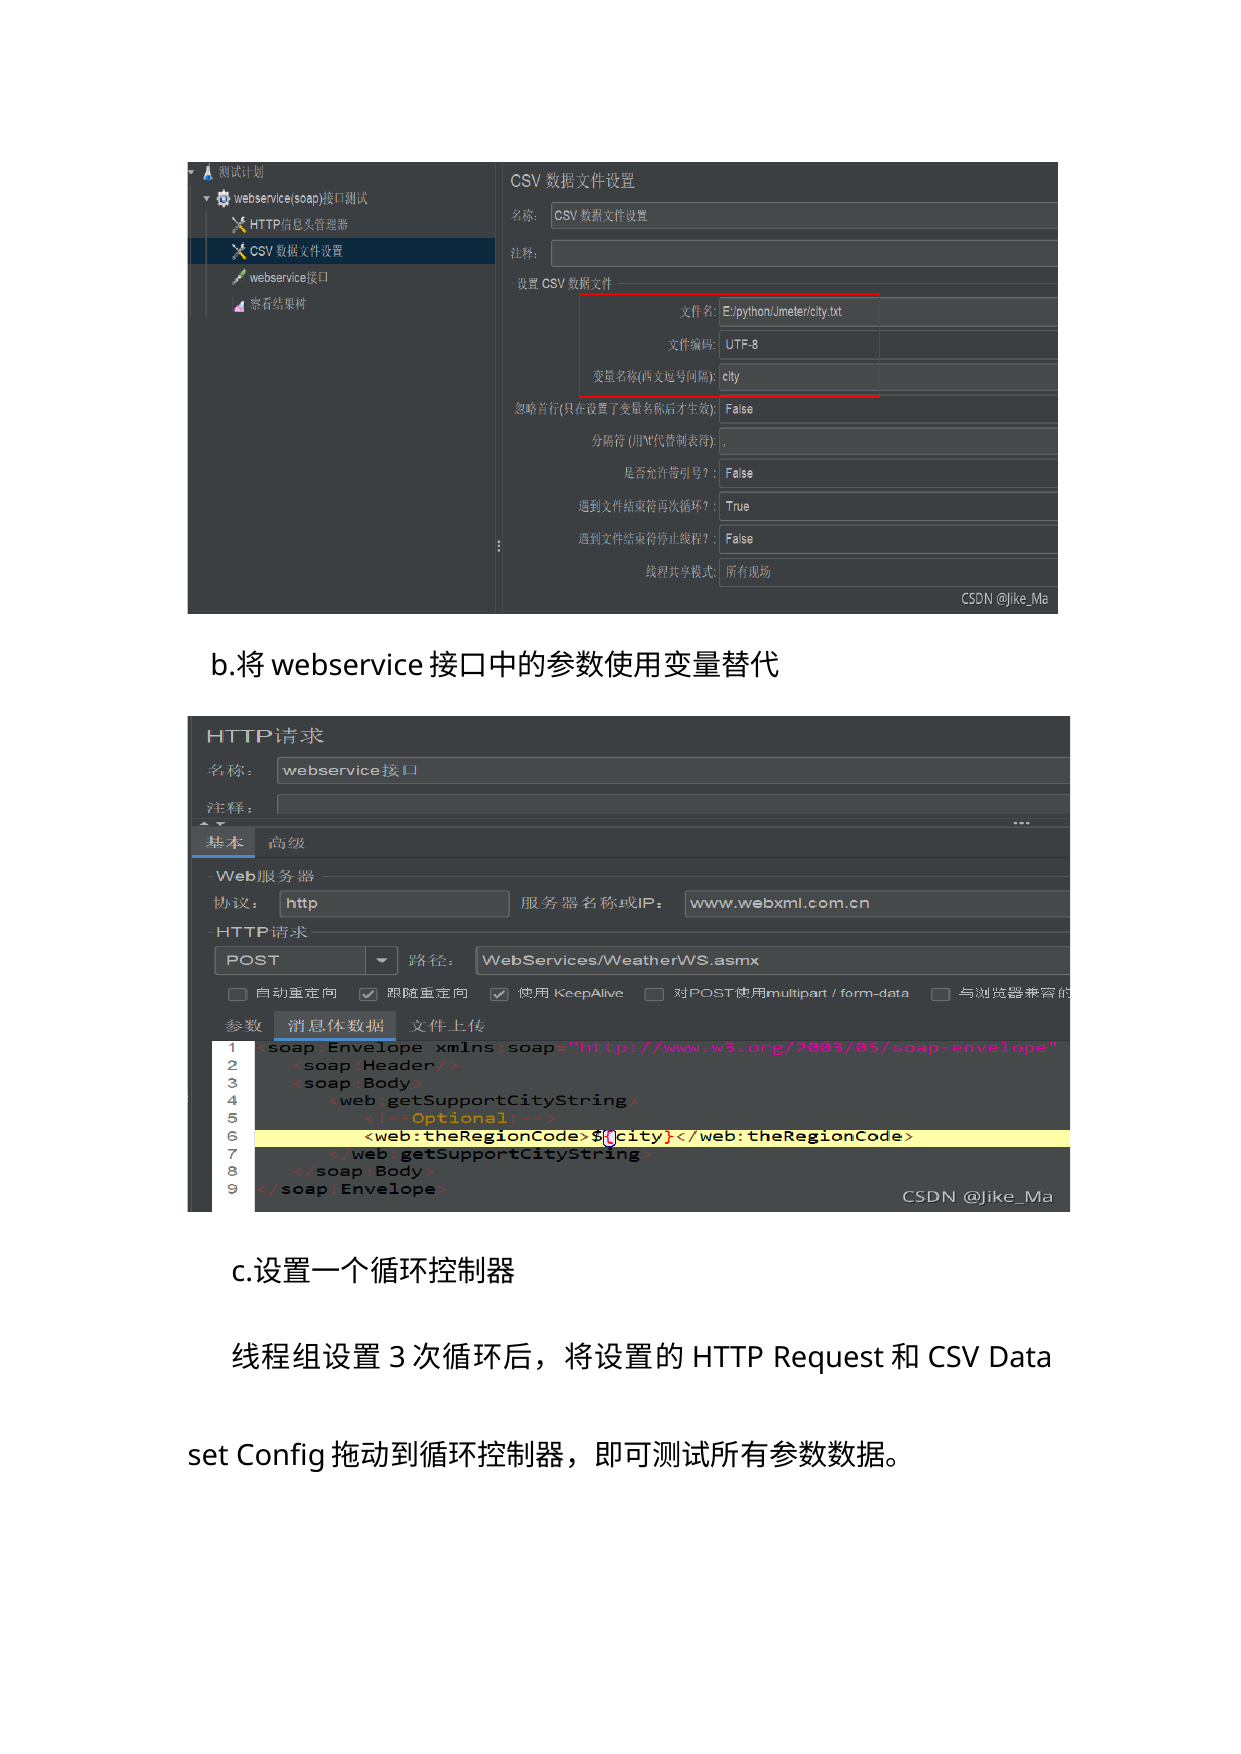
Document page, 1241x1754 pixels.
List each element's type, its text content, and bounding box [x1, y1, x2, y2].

picture [187, 716, 1071, 1212]
text b.将webservice接口中的参数使用变量替代 [187, 630, 1053, 695]
text c.设置一个循环控制器 [187, 1236, 1053, 1301]
picture [187, 162, 1058, 614]
text 线程组设置3次循环后，将设置的HTTP Request和CSV Data set Config拖动到循环控制器，即可测试所有参数数据。 [187, 1323, 1053, 1485]
